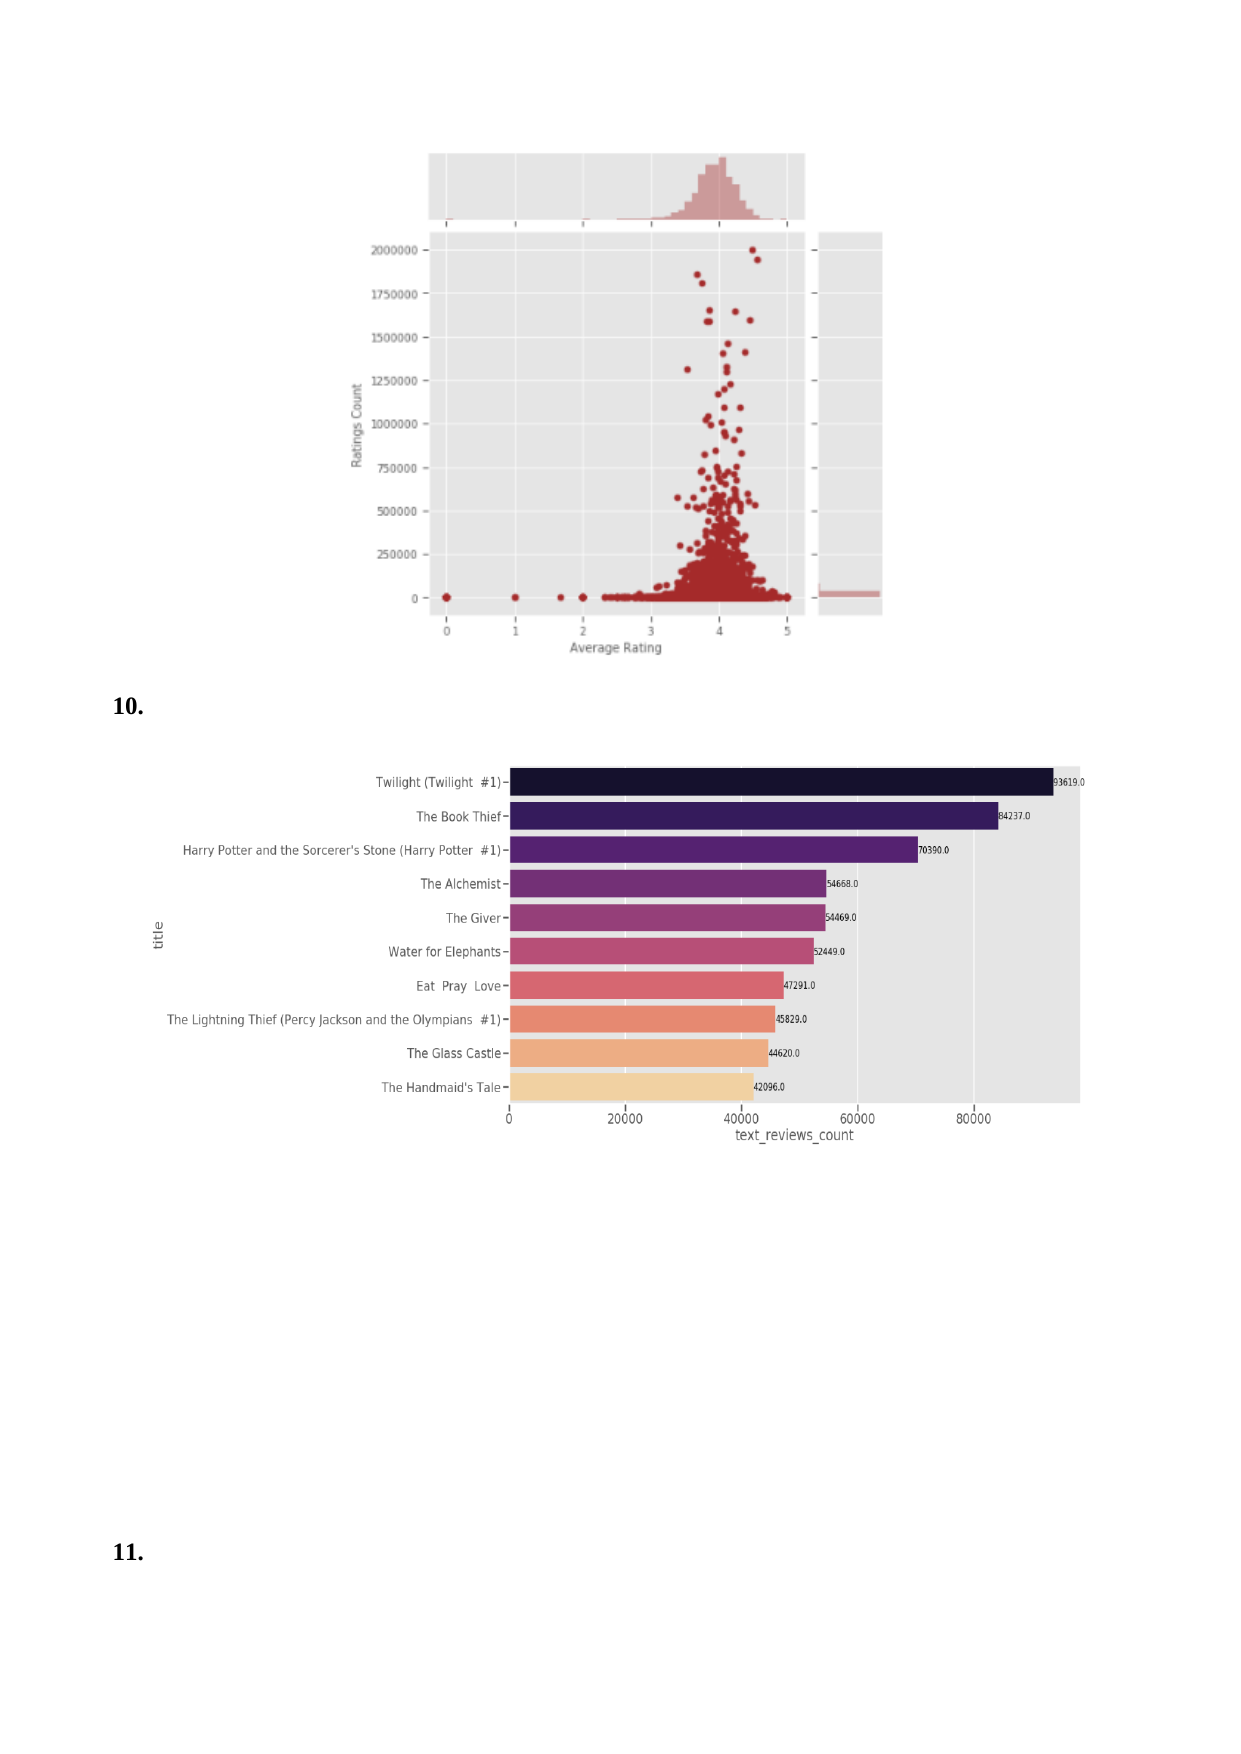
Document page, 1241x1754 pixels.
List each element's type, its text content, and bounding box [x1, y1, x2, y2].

picture [319, 150, 921, 661]
text 10. [112, 691, 1128, 719]
picture [144, 750, 1096, 1148]
text 11. [112, 1537, 1128, 1566]
